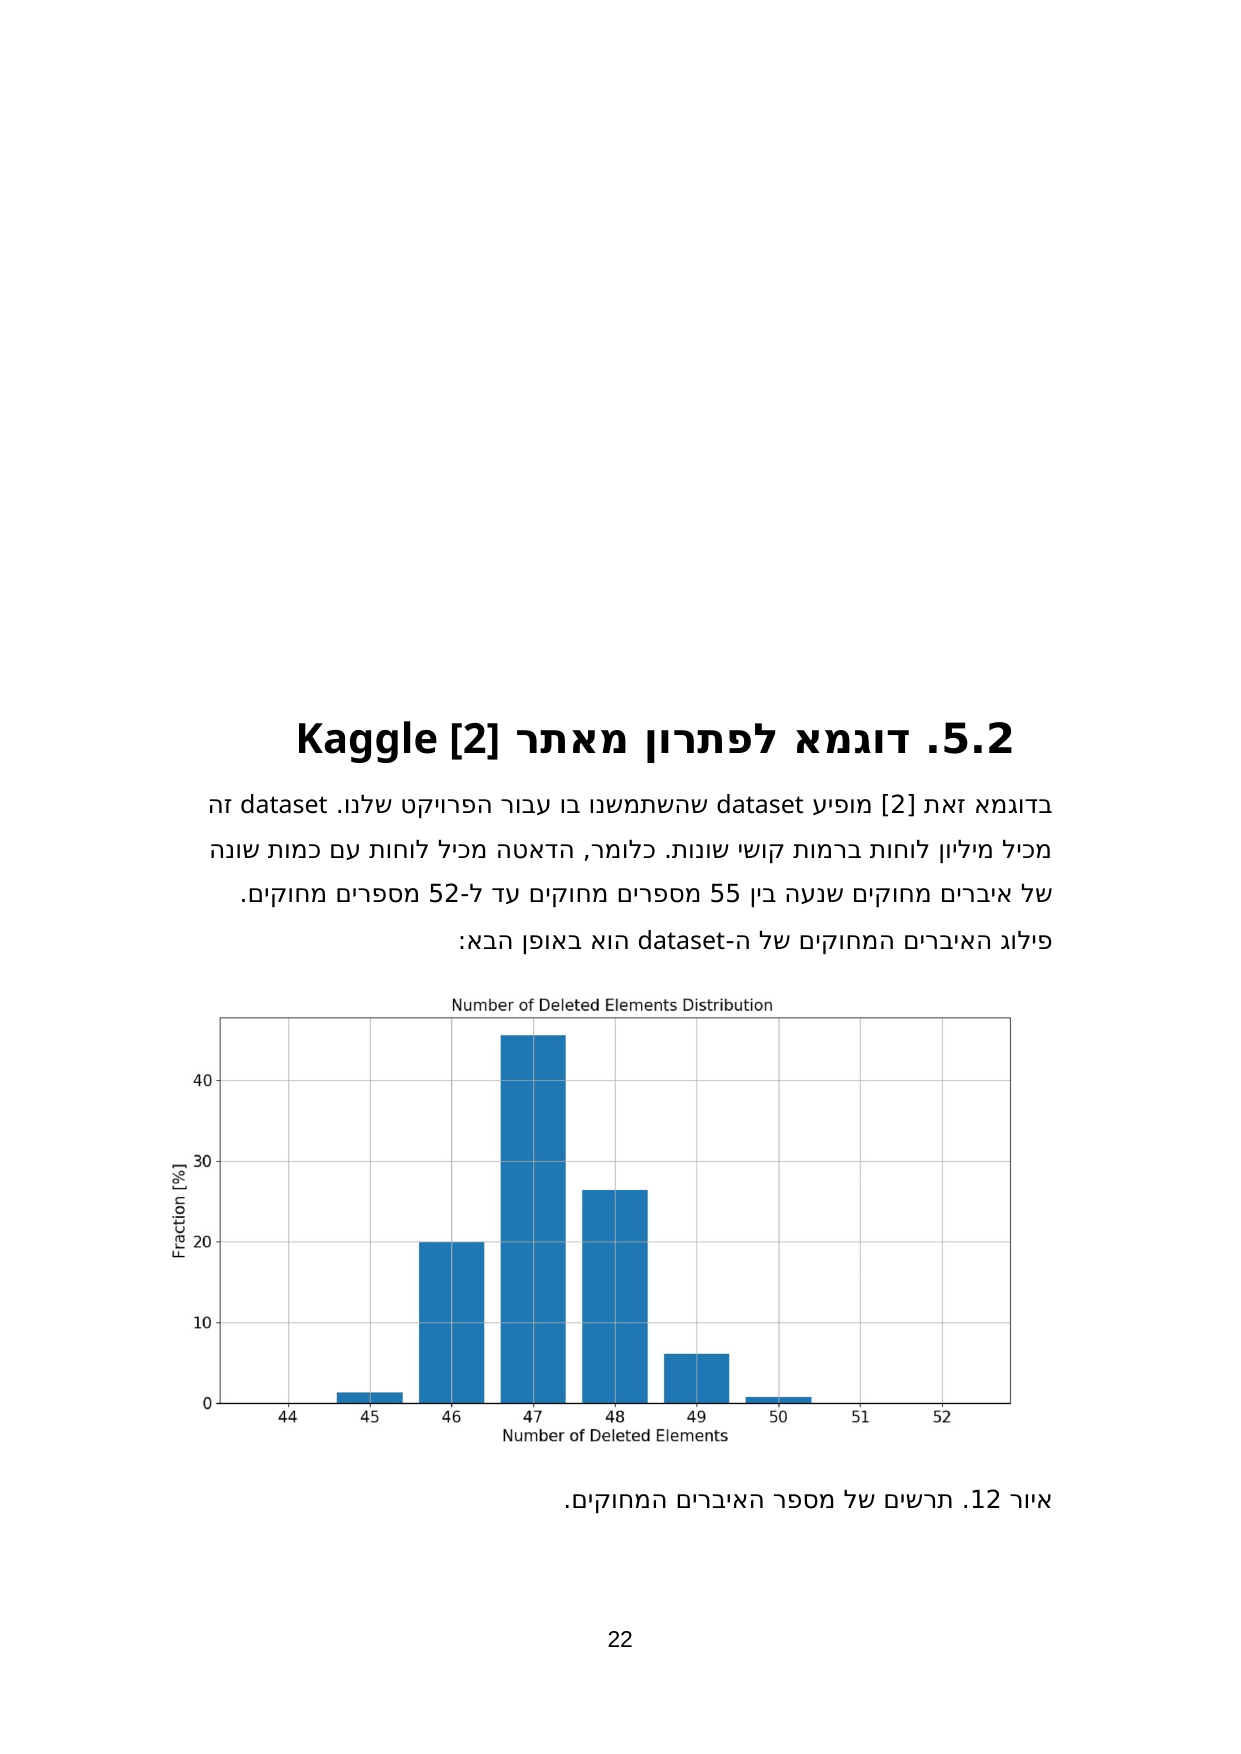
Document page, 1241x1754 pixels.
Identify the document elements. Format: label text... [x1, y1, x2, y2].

text 5.2. דוגמא לפתרון מאתר Kaggle [2] [187, 709, 1015, 766]
text איור 12. תרשים של מספר האיברים המחוקים. [187, 1486, 1053, 1515]
picture [141, 990, 1053, 1455]
text בדוגמא זאת [2] מופיע dataset שהשתמשנו בו עבור הפרויקט שלנו. dataset זה מכיל מיליון לוחות ברמות קושי שונות. כלומר, הדאטה מכיל לוחות עם כמות שונה של איברים מחוקים שנעה בין 55 מספרים מחוקים עד ל-52 מספרים מחוקים. פילוג האיברים המחוקים של ה-dataset הוא באופן הבא: [187, 787, 1053, 957]
